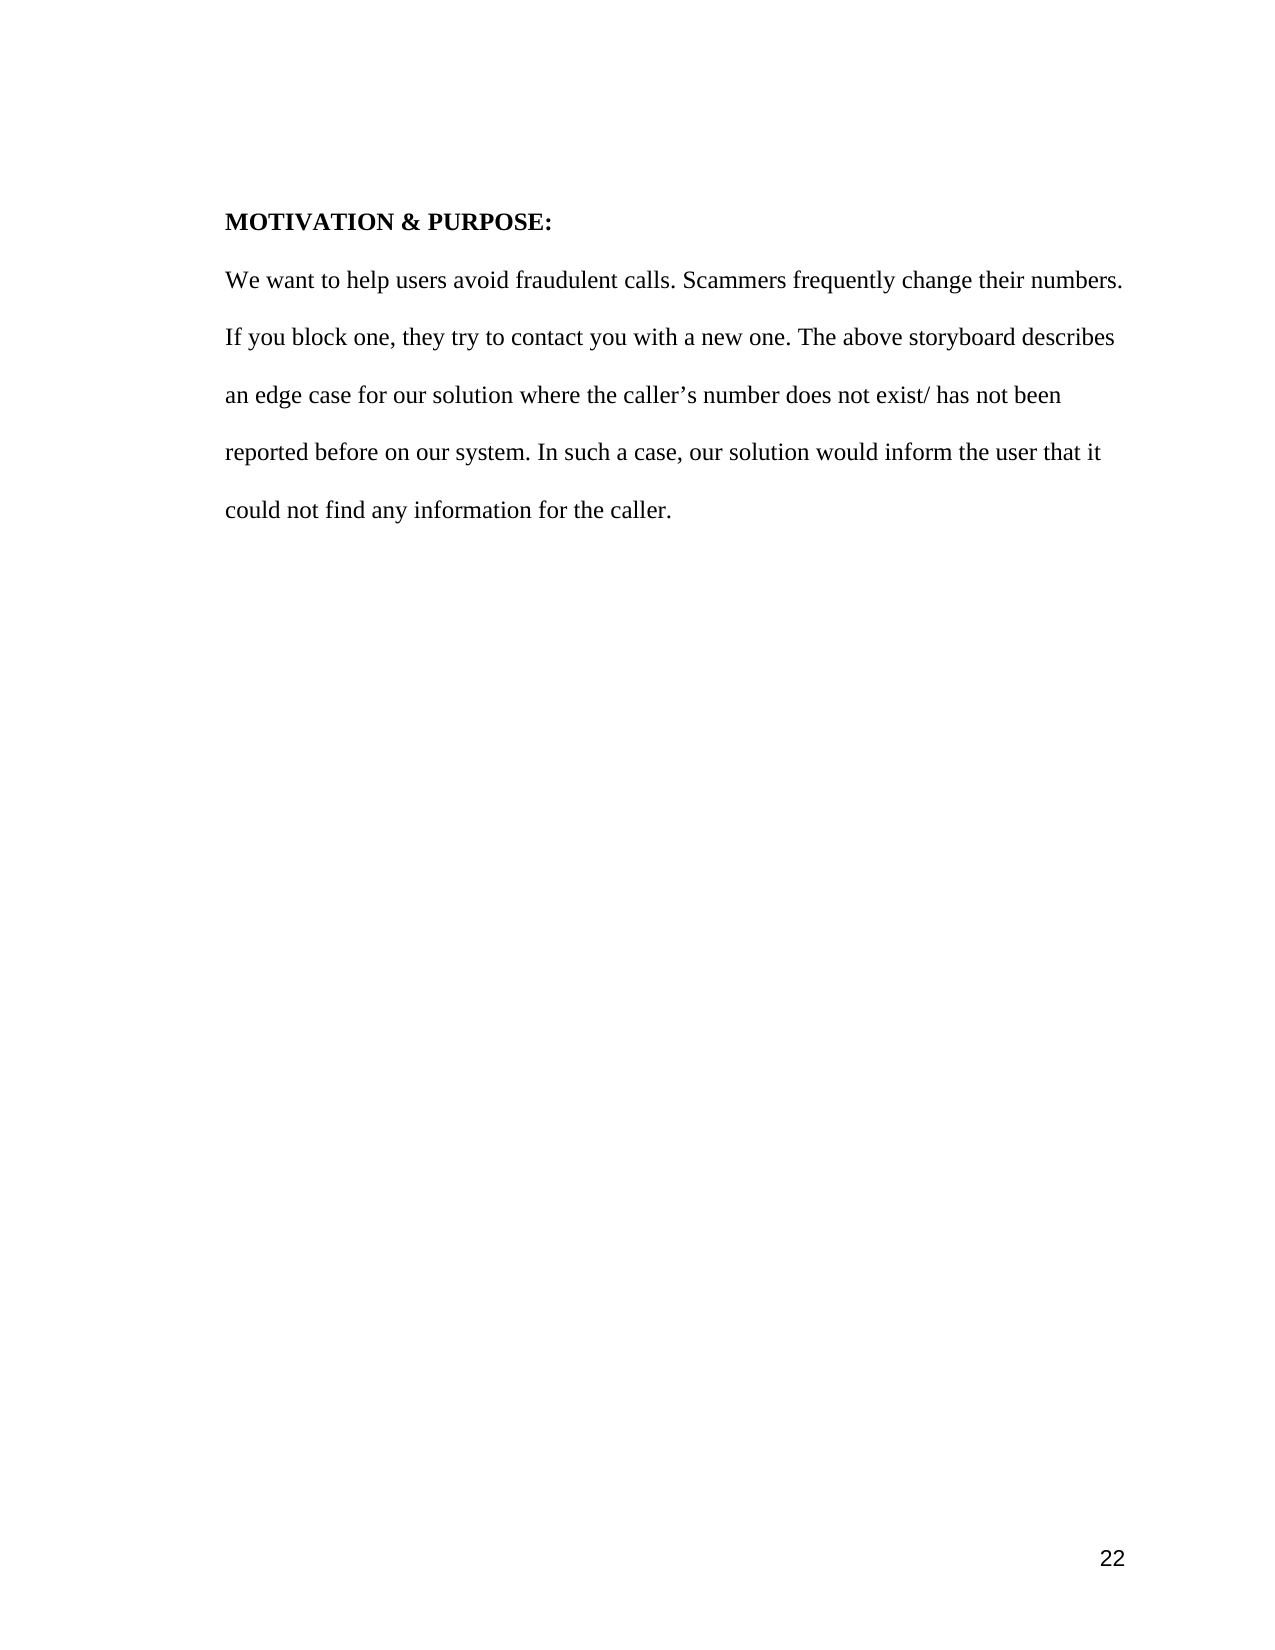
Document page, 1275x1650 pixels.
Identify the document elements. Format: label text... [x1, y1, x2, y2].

text MOTIVATION & PURPOSE: [225, 207, 1125, 236]
text We want to help users avoid fraudulent calls. Scammers frequently change their numbers. If you block one, they try to contact you with a new one. The above storyboard describes an edge case for our solution where the caller’s number does not exist/ has not been reported before on our system. In such a case, our solution would inform the user that it could not find any information for the caller. [225, 265, 1125, 524]
